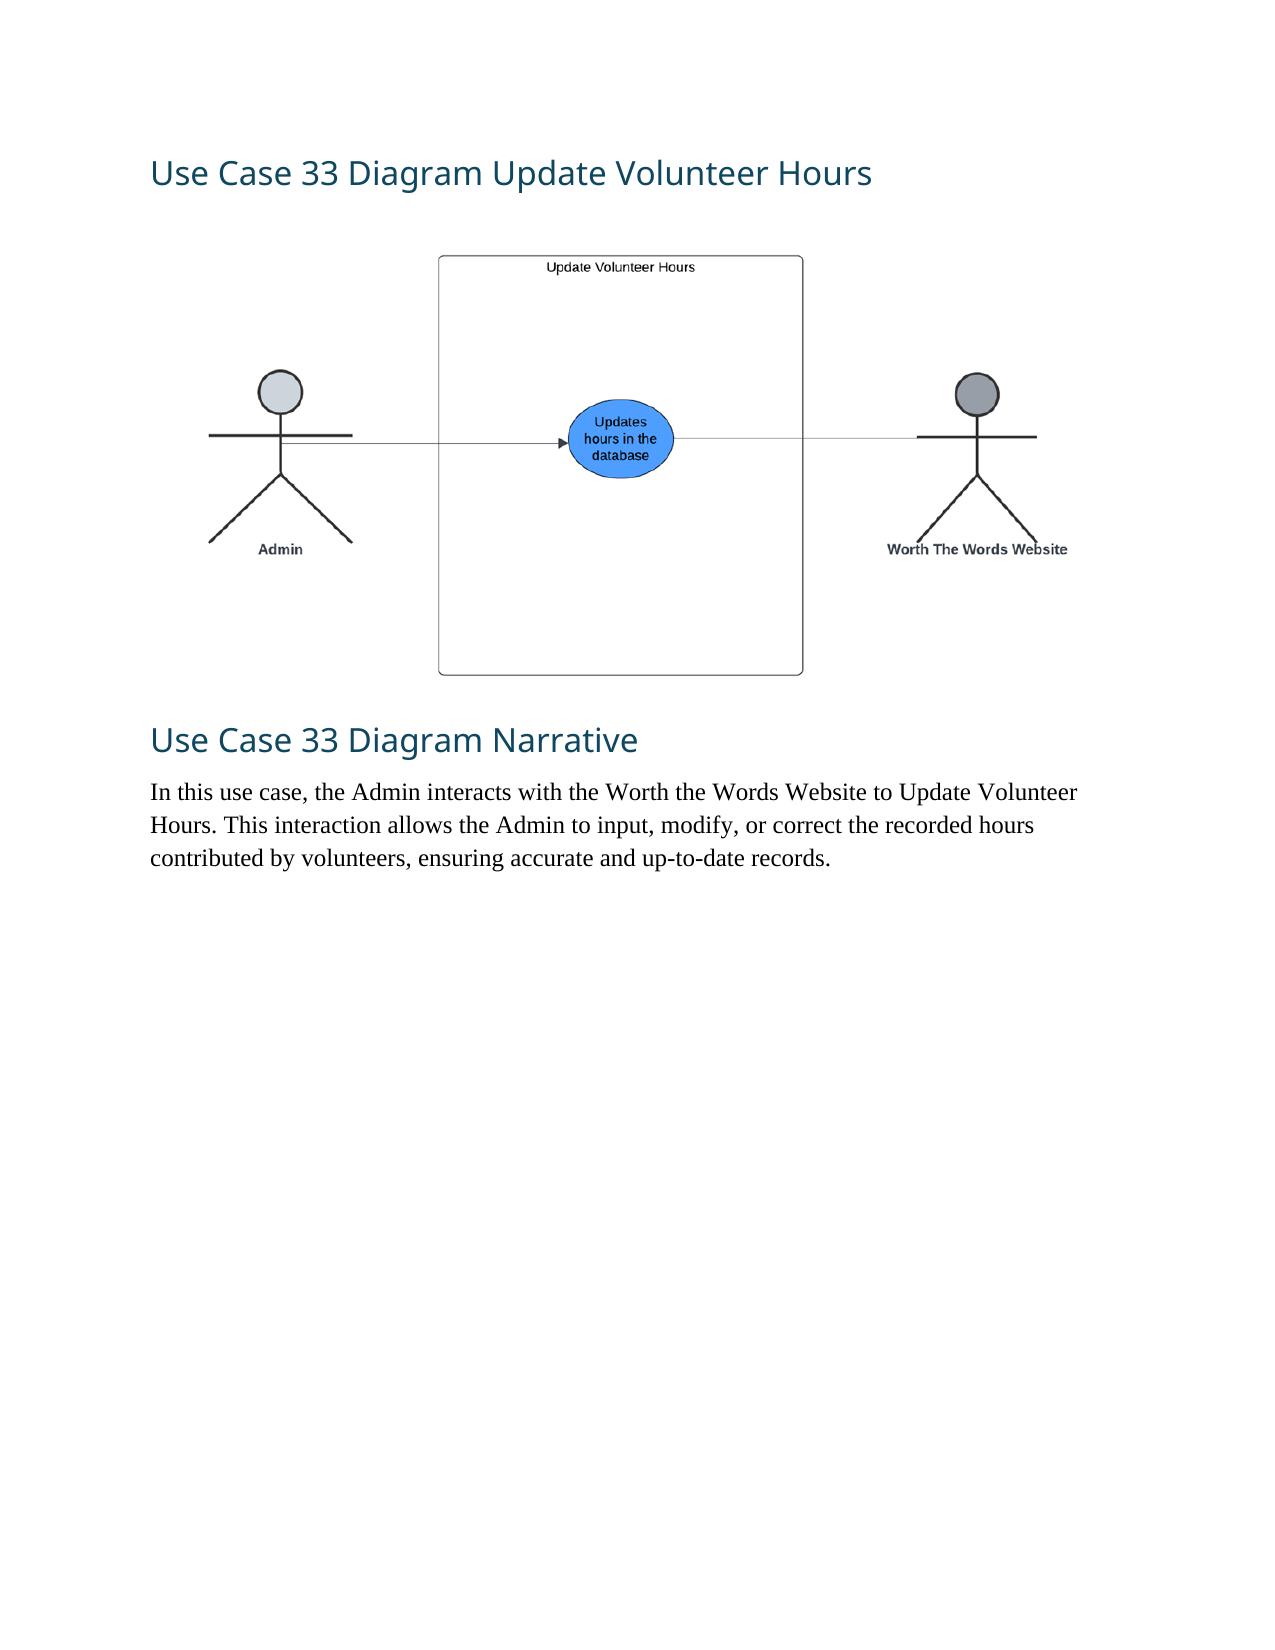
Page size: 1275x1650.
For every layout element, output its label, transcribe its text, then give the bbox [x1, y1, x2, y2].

subtitle Use Case 33 Diagram Update Volunteer Hours [150, 150, 1125, 195]
picture [150, 219, 1125, 710]
subtitle Use Case 33 Diagram Narrative [150, 710, 1125, 762]
text In this use case, the Admin interacts with the Worth the Words Website to Update Volunteer Hours. This interaction allows the Admin to input, modify, or correct the recorded hours contributed by volunteers, ensuring accurate and up-to-date records. [150, 777, 1125, 872]
